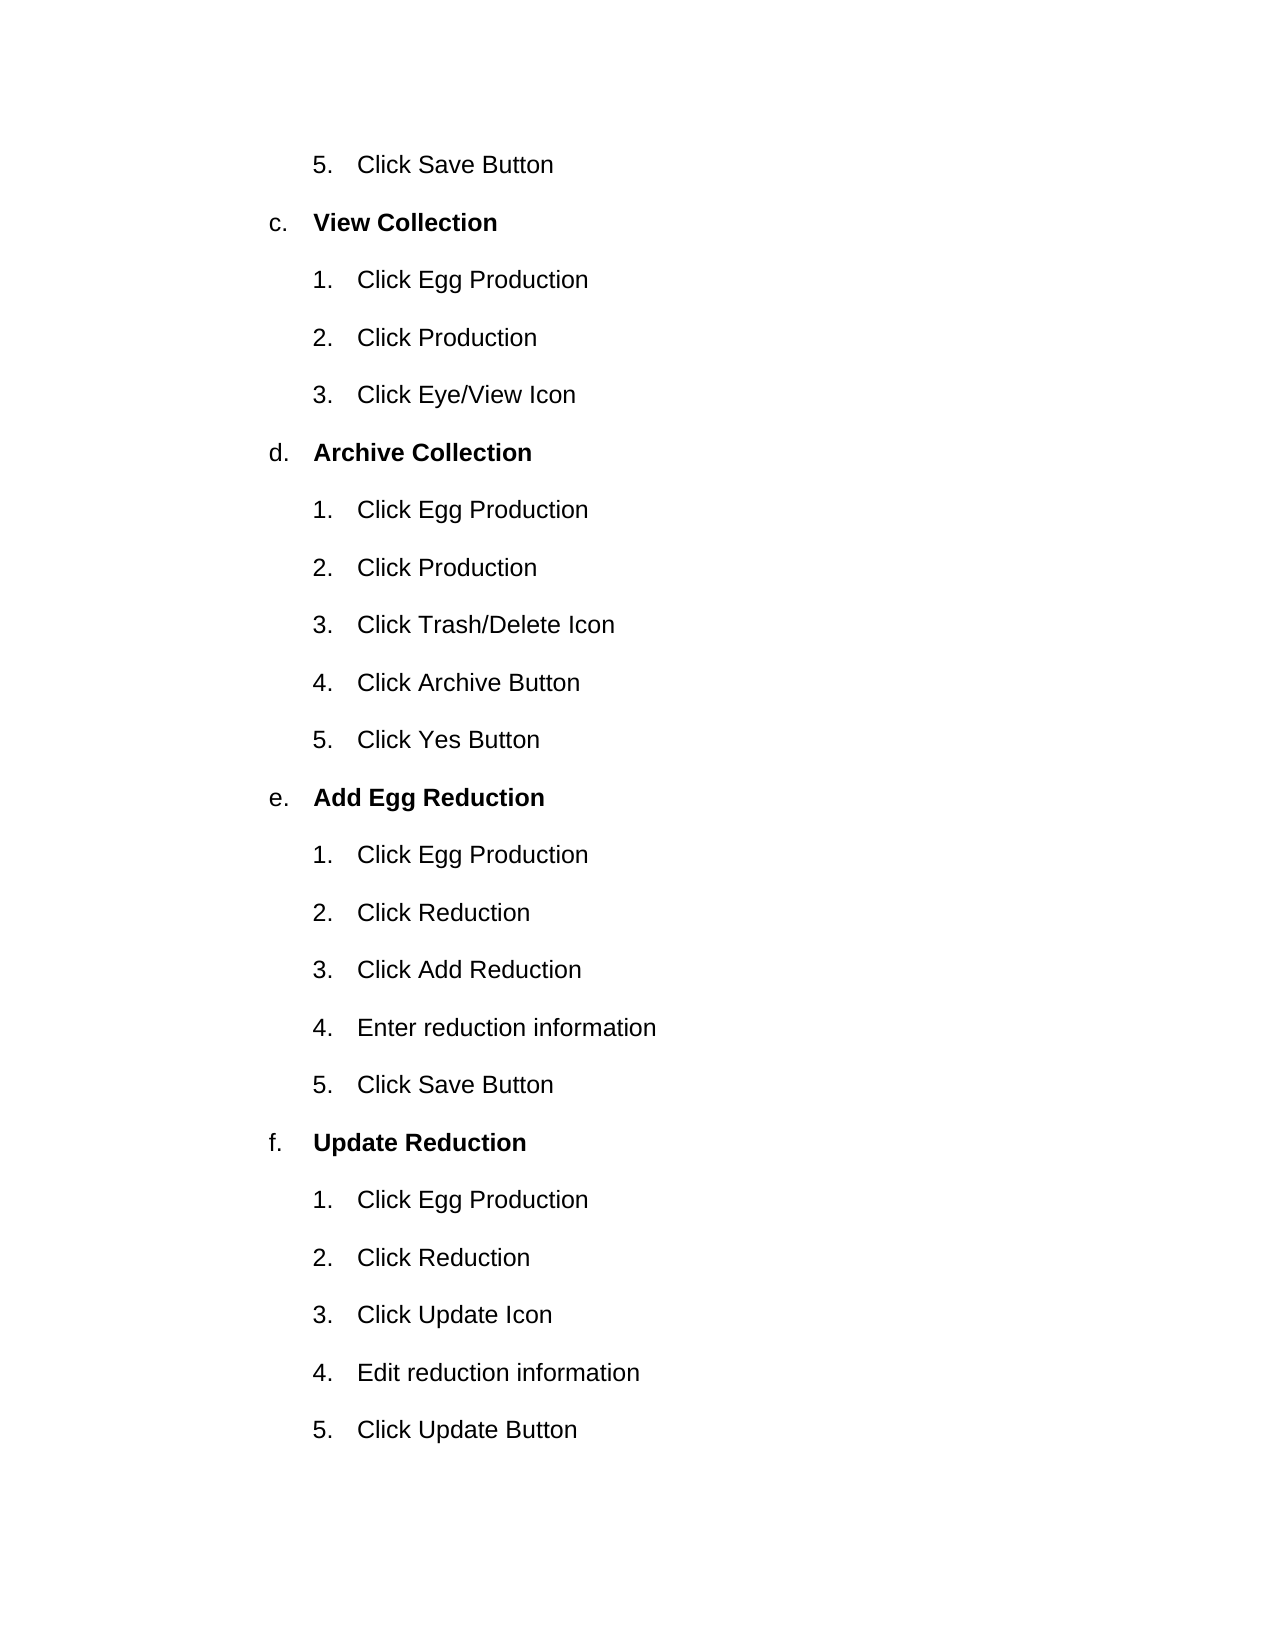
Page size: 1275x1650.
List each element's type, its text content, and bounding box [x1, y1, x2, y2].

list Click Archive Button [312, 667, 1125, 696]
list Click Eye/View Icon [312, 380, 1125, 409]
list Archive Collection [269, 437, 1125, 466]
list View Collection [269, 207, 1125, 236]
list Click Trash/Delete Icon [312, 610, 1125, 639]
list Click Update Button [312, 1415, 1125, 1444]
list Click Egg Production [312, 1185, 1125, 1214]
list Click Egg Production [312, 840, 1125, 869]
list Edit reduction information [312, 1357, 1125, 1386]
list Click Update Icon [312, 1300, 1125, 1329]
list Click Production [312, 552, 1125, 581]
list Click Reduction [312, 897, 1125, 926]
list Add Egg Reduction [269, 782, 1125, 811]
list Click Reduction [312, 1242, 1125, 1271]
list Click Egg Production [312, 265, 1125, 294]
list Click Egg Production [312, 495, 1125, 524]
list Click Production [312, 322, 1125, 351]
list Click Add Reduction [312, 955, 1125, 984]
list Click Save Button [312, 1070, 1125, 1099]
list Click Yes Button [312, 725, 1125, 754]
list Enter reduction information [312, 1012, 1125, 1041]
list Click Save Button [312, 150, 1125, 179]
list Update Reduction [269, 1127, 1125, 1156]
